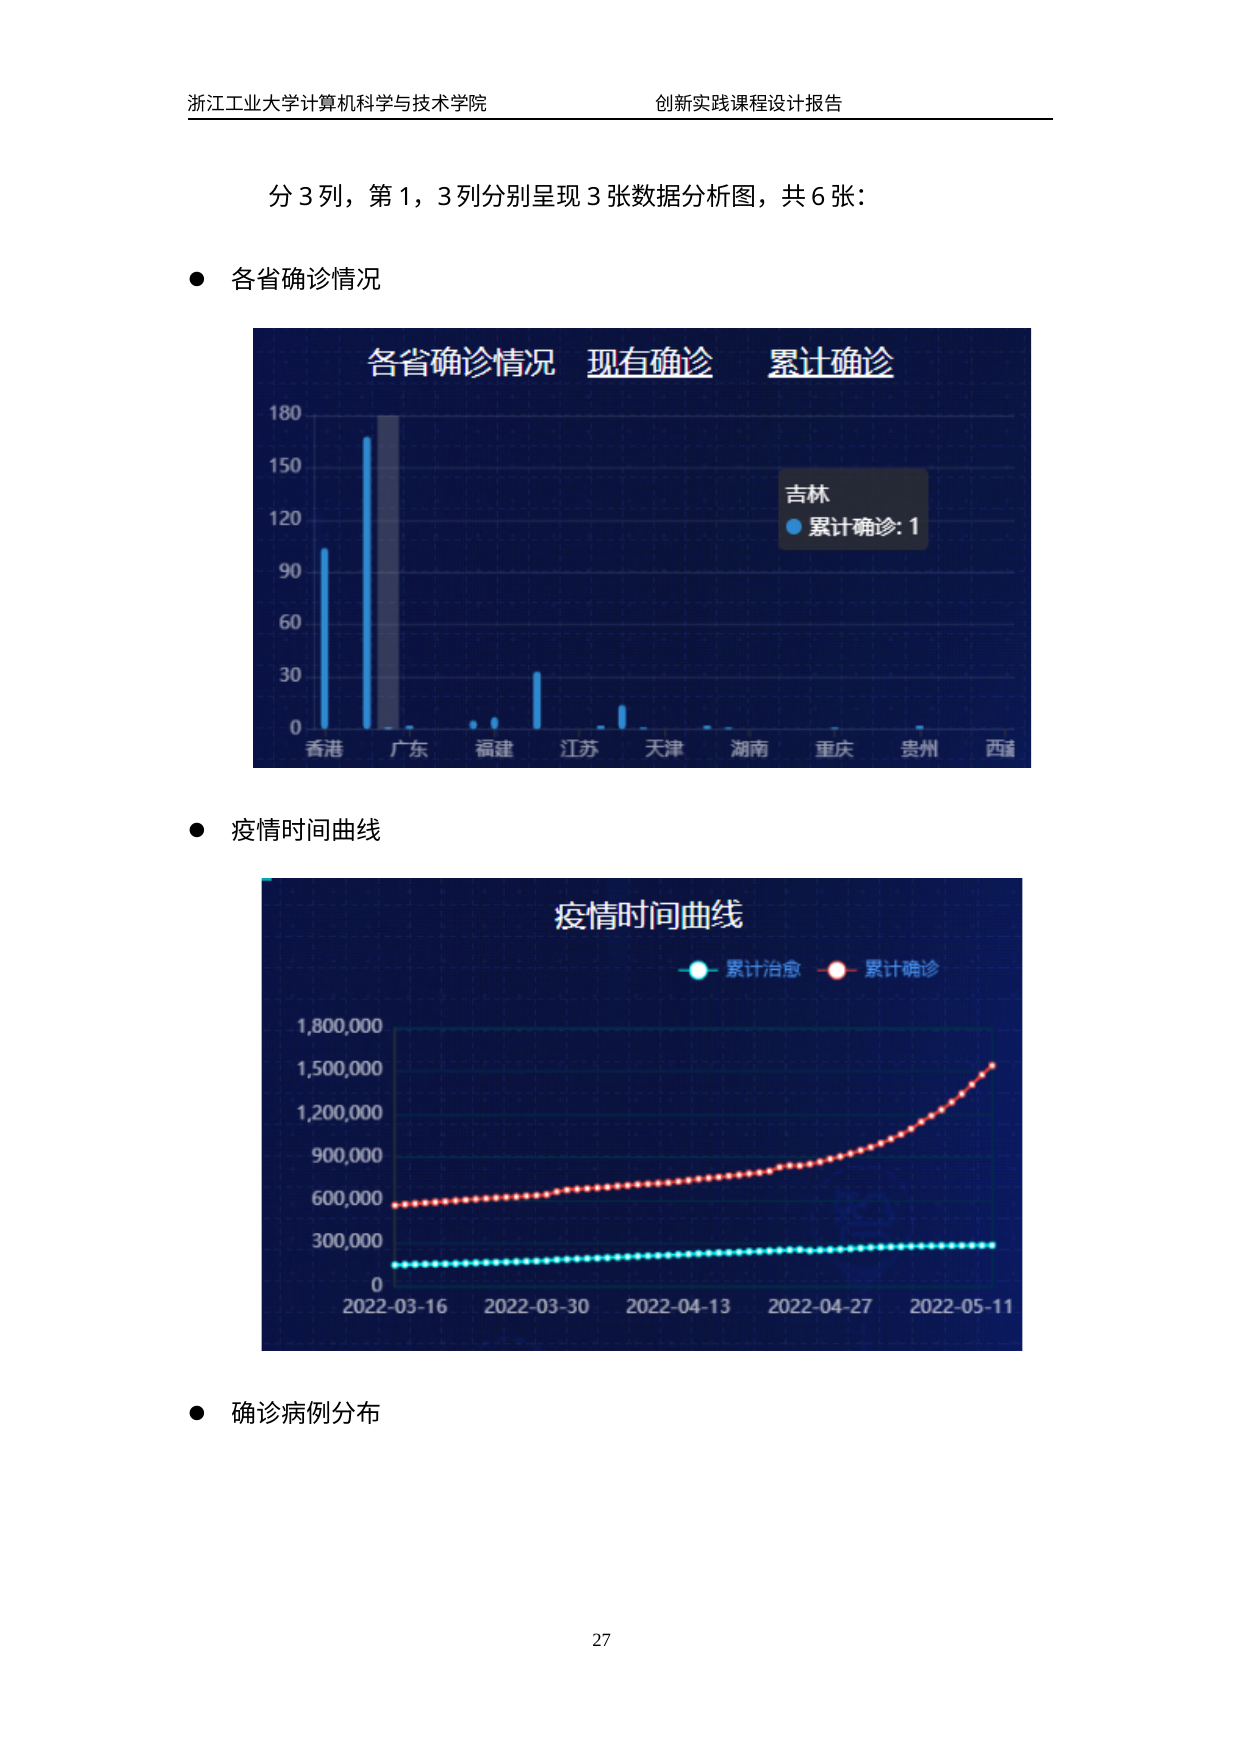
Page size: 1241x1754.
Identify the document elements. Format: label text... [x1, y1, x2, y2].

list 确诊病例分布 [187, 1379, 1053, 1444]
list 分3列，第1，3列分别呈现3张数据分析图，共6张： [269, 162, 1053, 227]
list 疫情时间曲线 [187, 796, 1053, 861]
list 各省确诊情况 [187, 245, 1053, 310]
picture [253, 328, 1032, 768]
picture [261, 878, 1023, 1351]
